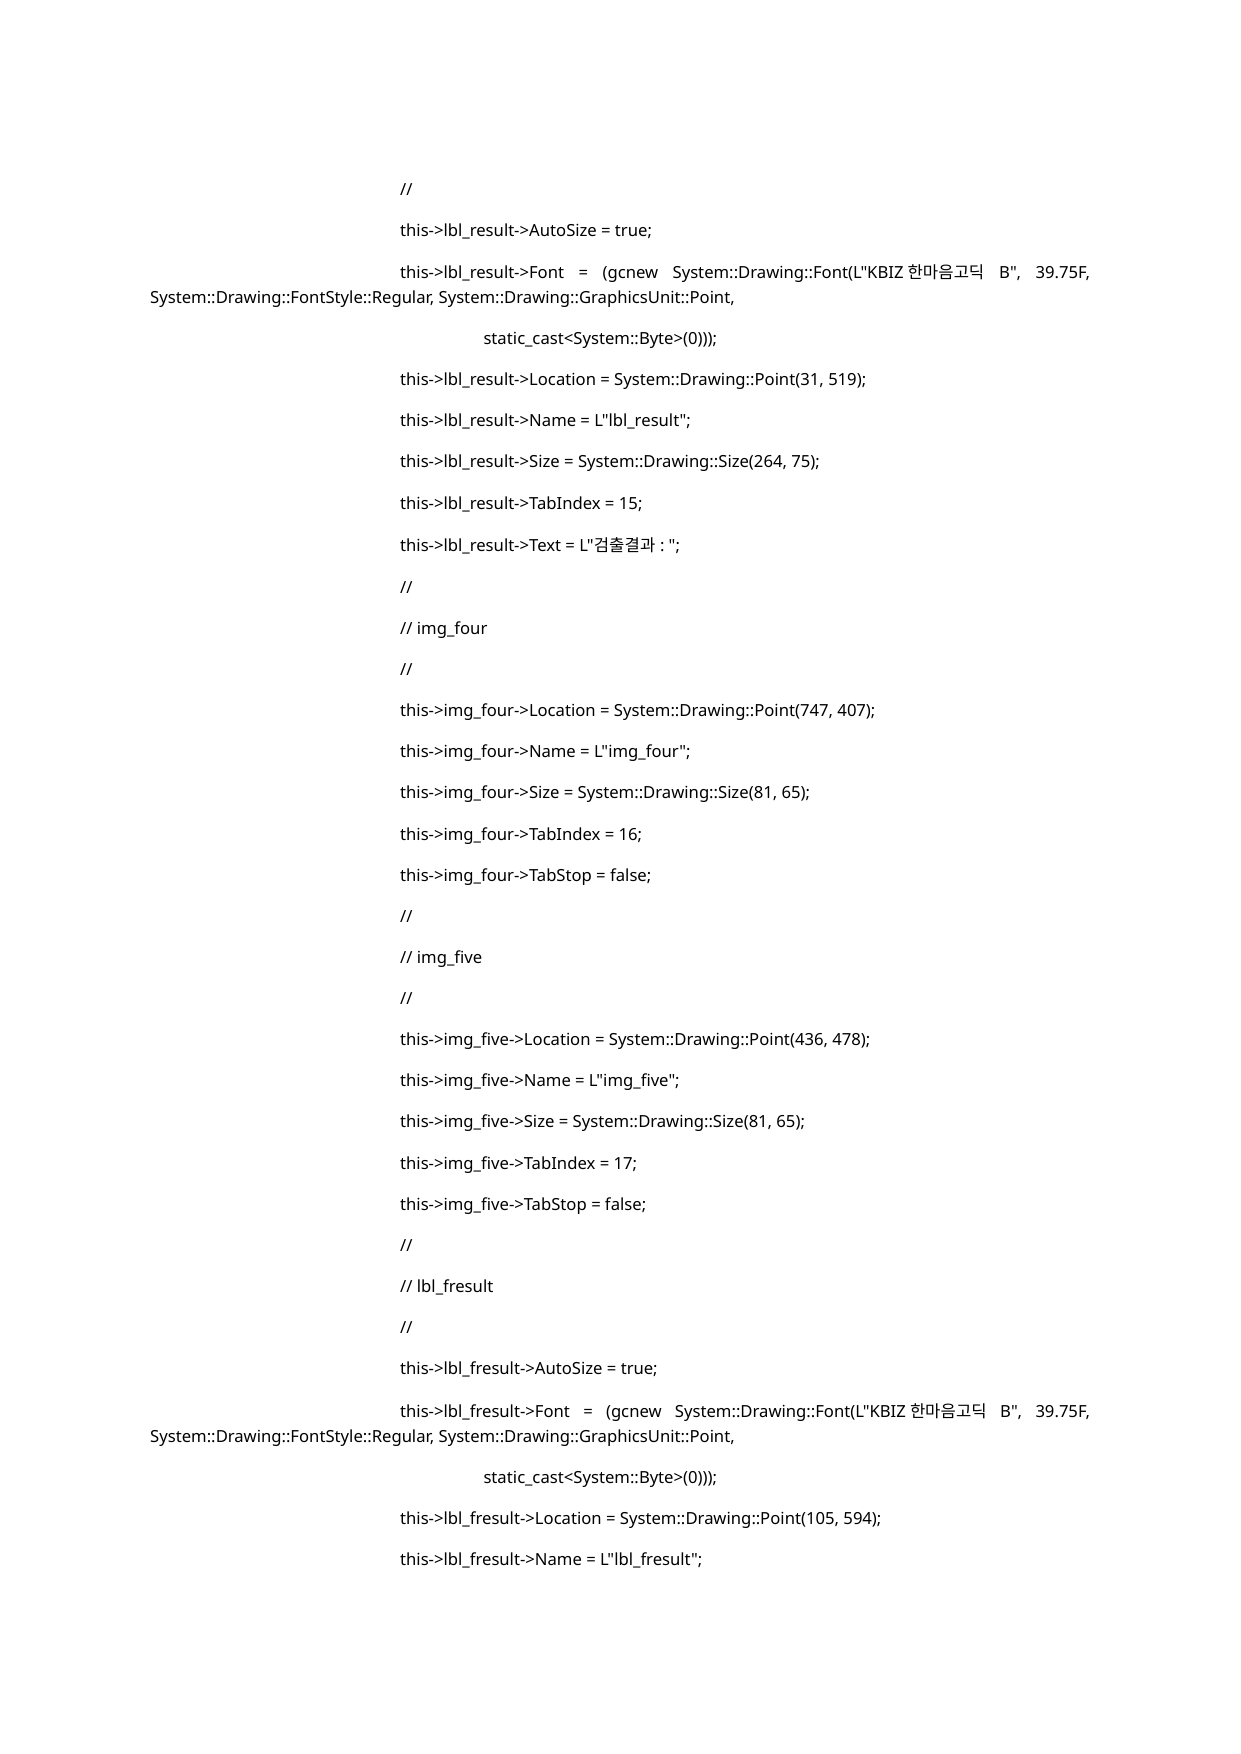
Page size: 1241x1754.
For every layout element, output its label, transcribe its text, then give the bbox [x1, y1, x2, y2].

text this->img_five->Size = System::Drawing::Size(81, 65); [150, 1110, 1090, 1133]
text this->img_four->Size = System::Drawing::Size(81, 65); [150, 781, 1090, 804]
text this->lbl_fresult->AutoSize = true; [150, 1357, 1090, 1380]
text static_cast<System::Byte>(0))); [150, 1465, 1090, 1488]
text // img_four [150, 616, 1090, 639]
text this->lbl_fresult->Font = (gcnew System::Drawing::Font(L"KBIZ한마음고딕 B", 39.75F, System::Drawing::FontStyle::Regular, System::Drawing::GraphicsUnit::Point, [150, 1398, 1090, 1447]
text // [150, 987, 1090, 1009]
text // [150, 1233, 1090, 1256]
text this->lbl_result->Size = System::Drawing::Size(264, 75); [150, 450, 1090, 473]
text this->lbl_fresult->Name = L"lbl_fresult"; [150, 1548, 1090, 1570]
text this->img_four->TabStop = false; [150, 863, 1090, 886]
text this->img_five->TabStop = false; [150, 1192, 1090, 1215]
text this->img_five->TabIndex = 17; [150, 1151, 1090, 1174]
text this->img_four->TabIndex = 16; [150, 822, 1090, 845]
text this->img_five->Name = L"img_five"; [150, 1069, 1090, 1092]
text // [150, 575, 1090, 598]
text this->lbl_result->TabIndex = 15; [150, 491, 1090, 514]
text // img_five [150, 946, 1090, 968]
text this->lbl_result->Location = System::Drawing::Point(31, 519); [150, 368, 1090, 391]
text // [150, 904, 1090, 927]
text // [150, 177, 1090, 200]
text // [150, 657, 1090, 680]
text static_cast<System::Byte>(0))); [150, 327, 1090, 349]
text this->lbl_result->Name = L"lbl_result"; [150, 409, 1090, 432]
text // lbl_fresult [150, 1275, 1090, 1297]
text this->lbl_result->Font = (gcnew System::Drawing::Font(L"KBIZ한마음고딕 B", 39.75F, System::Drawing::FontStyle::Regular, System::Drawing::GraphicsUnit::Point, [150, 259, 1090, 308]
text this->lbl_result->Text = L"검출결과 : "; [150, 532, 1090, 557]
text this->lbl_fresult->Location = System::Drawing::Point(105, 594); [150, 1506, 1090, 1529]
text this->lbl_result->AutoSize = true; [150, 218, 1090, 241]
text // [150, 1316, 1090, 1338]
text this->img_five->Location = System::Drawing::Point(436, 478); [150, 1028, 1090, 1051]
text this->img_four->Name = L"img_four"; [150, 740, 1090, 762]
text this->img_four->Location = System::Drawing::Point(747, 407); [150, 699, 1090, 721]
